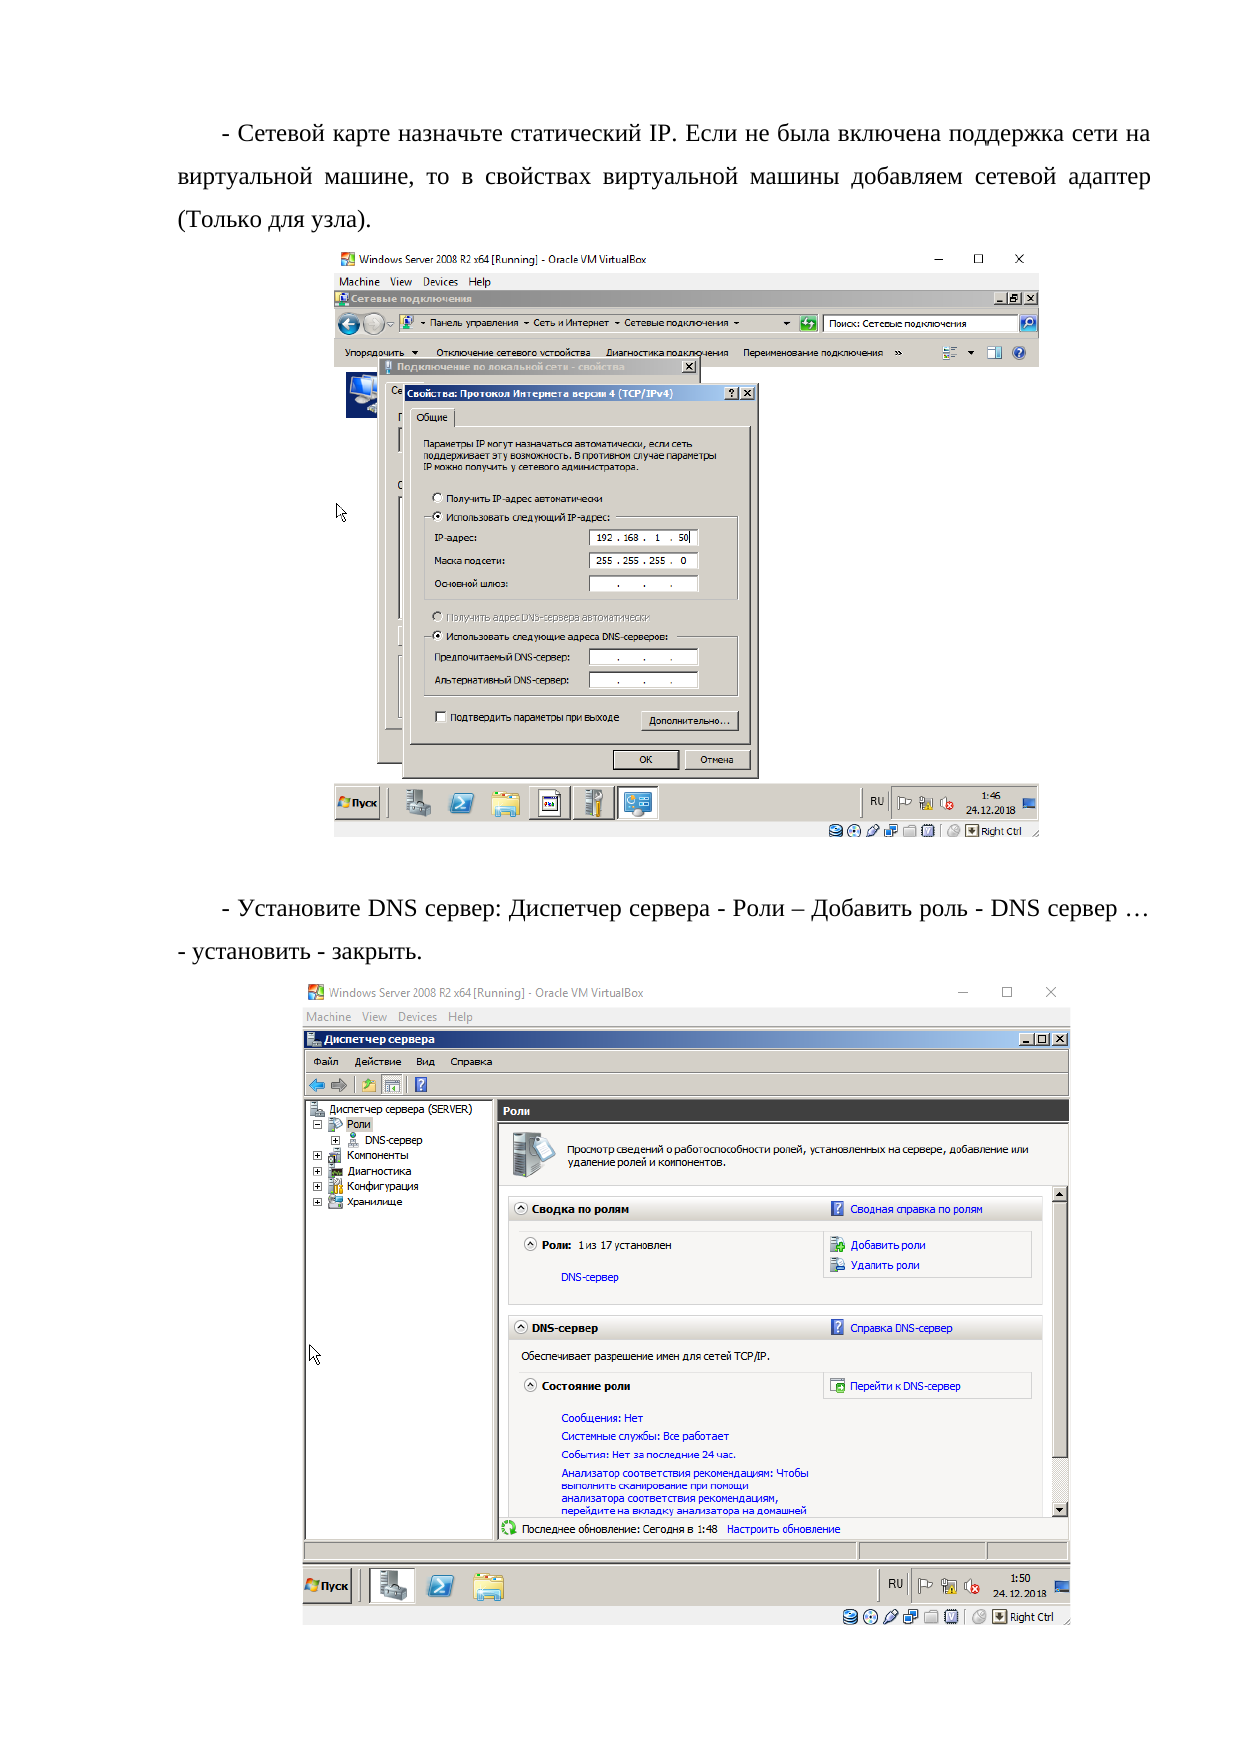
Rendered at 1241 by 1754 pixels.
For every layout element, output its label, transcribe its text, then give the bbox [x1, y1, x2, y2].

picture [334, 247, 1039, 837]
picture [302, 979, 1071, 1625]
text - Установите DNS сервер: Диспетчер сервера - Роли – Добавить роль - DNS сервер … - установить - закрыть. [177, 893, 1152, 965]
text - Сетевой карте назначьте статический IP. Если не была включена поддержка сети на виртуальной машине, то в свойствах виртуальной машины добавляем сетевой адаптер (Только для узла). [177, 118, 1152, 233]
